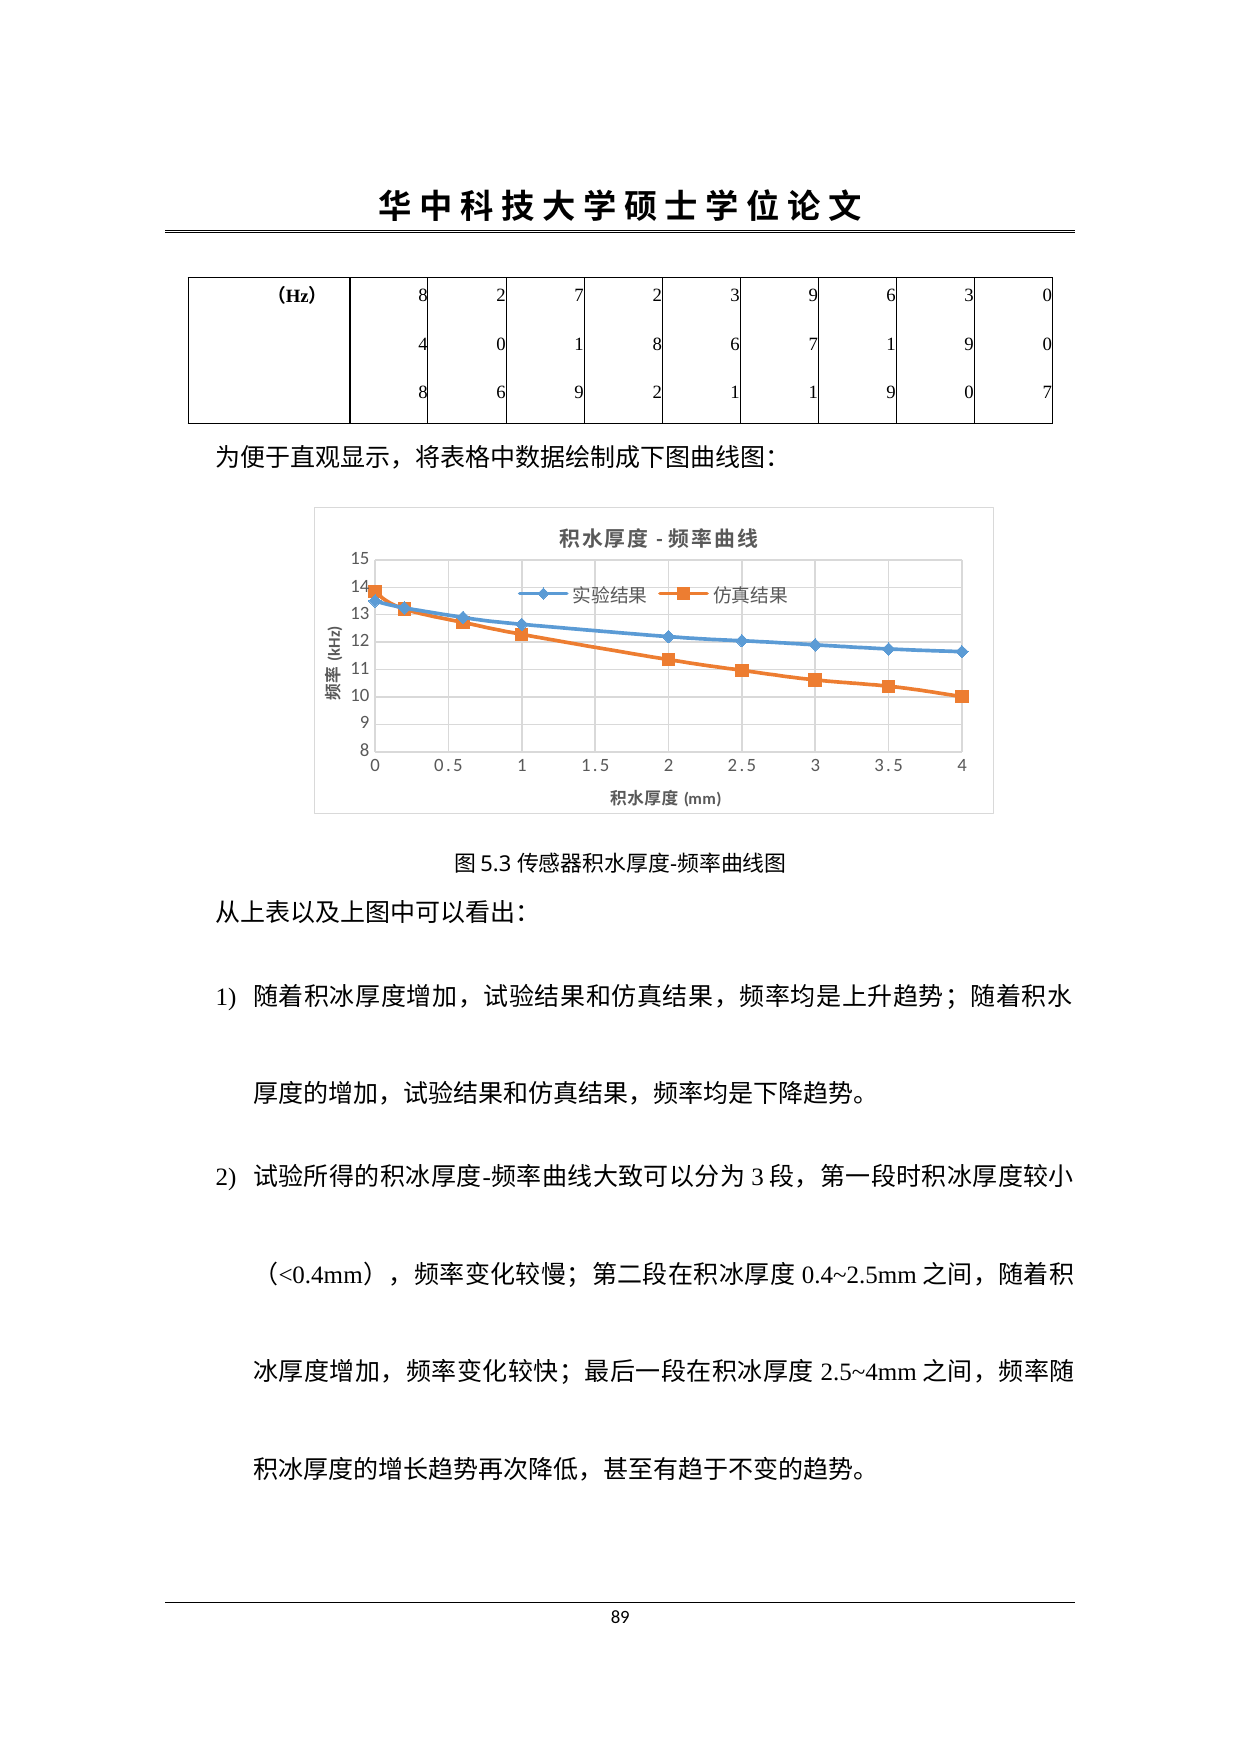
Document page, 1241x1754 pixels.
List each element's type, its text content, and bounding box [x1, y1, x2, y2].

text 为便于直观显示，将表格中数据绘制成下图曲线图： [165, 423, 1075, 488]
table_cell 10971 [741, 278, 818, 422]
list 随着积冰厚度增加，试验结果和仿真结果，频率均是上升趋势；随着积水厚度的增加，试验结果和仿真结果，频率均是下降趋势。 [215, 962, 1075, 1124]
table_cell 13848 [351, 278, 427, 422]
table_cell 11361 [663, 278, 740, 422]
table_cell 10007 [975, 278, 1052, 422]
table_cell 13206 [428, 278, 506, 422]
table_cell 12719 [507, 278, 584, 422]
table_cell 12282 [585, 278, 662, 422]
table_cell 10619 [819, 278, 896, 422]
text 图5.3 传感器积水厚度-频率曲线图 [165, 846, 1075, 878]
list 试验所得的积冰厚度-频率曲线大致可以分为3段，第一段时积冰厚度较小（<0.4mm），频率变化较慢；第二段在积冰厚度0.4~2.5mm之间，随着积冰厚度增加，频率变化较快；最后一段在积冰厚度2.5~4mm之间，频率随积冰厚度的增长趋势再次降低，甚至有趋于不变的趋势。 [215, 1142, 1075, 1500]
table_cell 10390 [897, 278, 974, 422]
text 从上表以及上图中可以看出： [165, 878, 1075, 943]
table_cell 仿真峰值（Hz） [189, 278, 349, 422]
